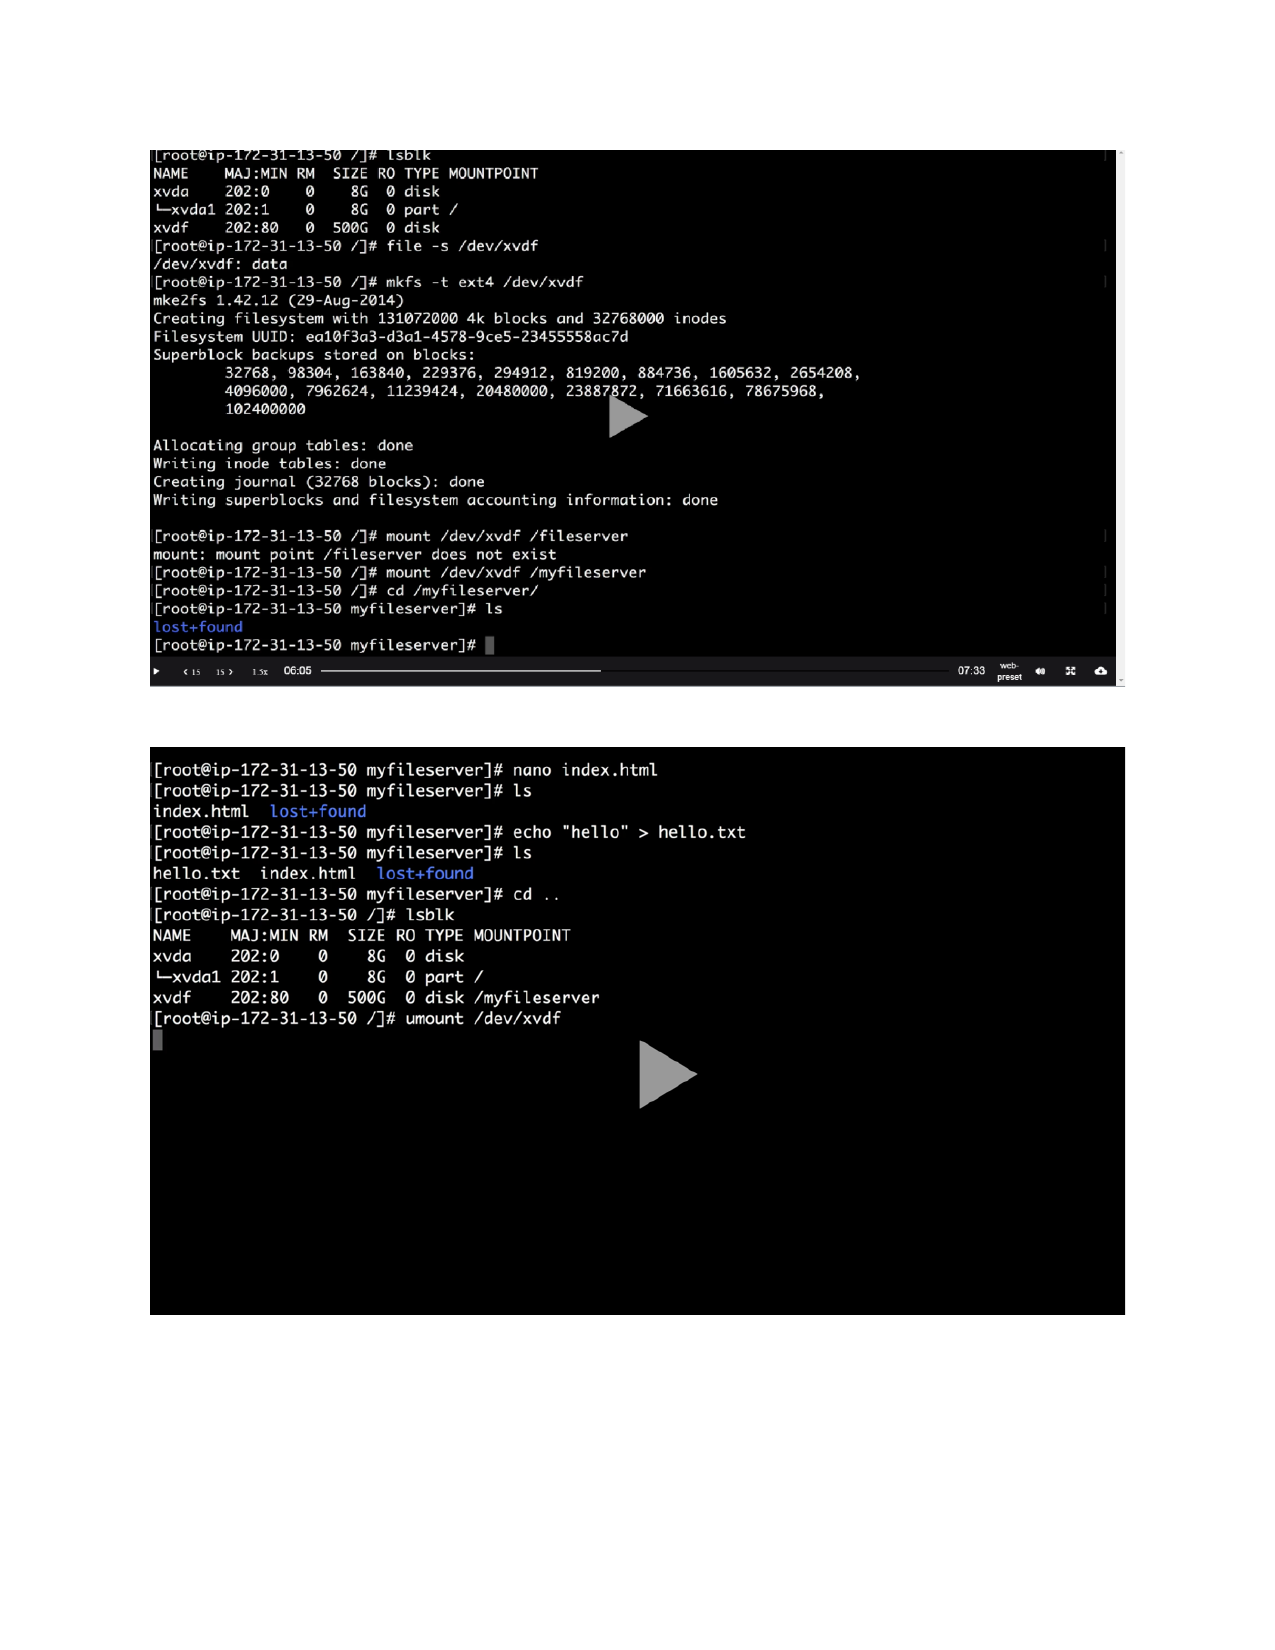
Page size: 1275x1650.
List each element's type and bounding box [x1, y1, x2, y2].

picture [150, 747, 1125, 1315]
picture [150, 150, 1125, 687]
